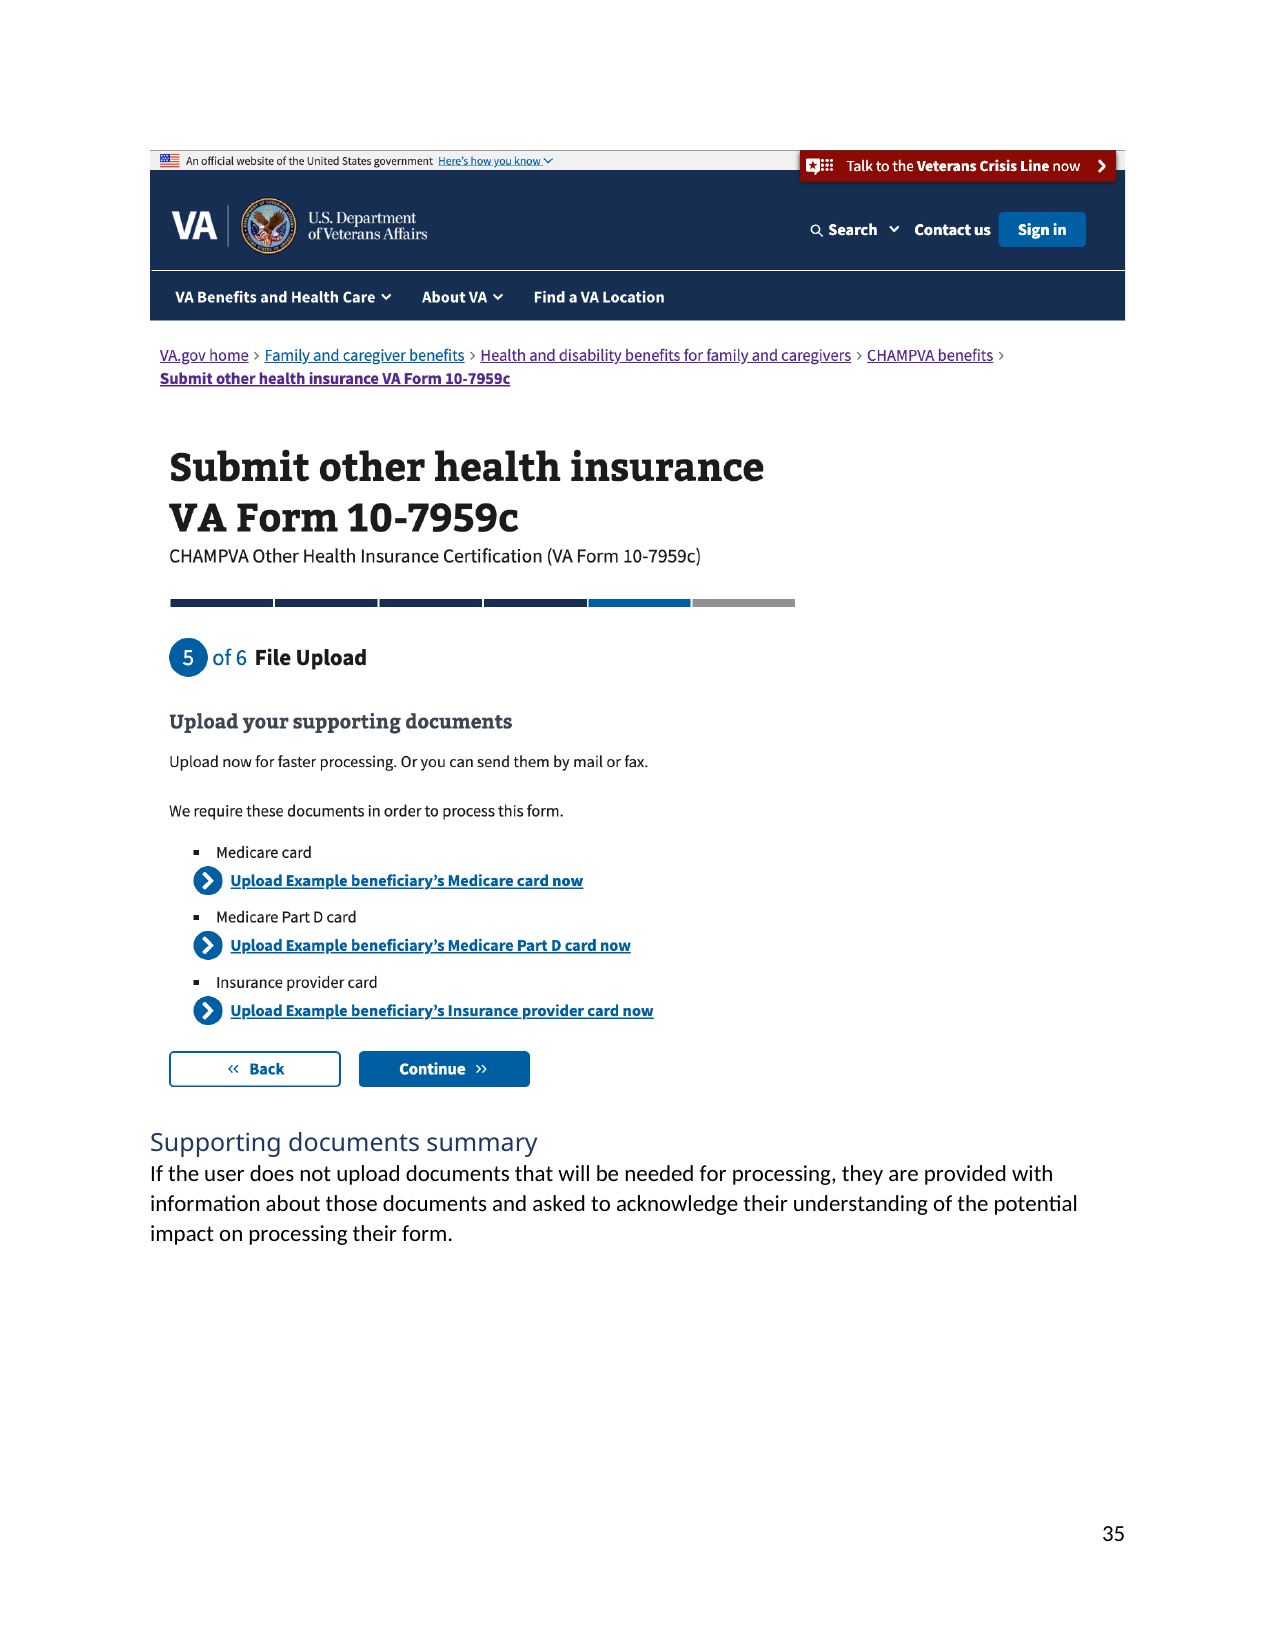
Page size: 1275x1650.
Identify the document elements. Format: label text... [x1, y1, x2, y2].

picture [150, 150, 1125, 1107]
subtitle Supporting documents summary [150, 1125, 1125, 1159]
text If the user does not upload documents that will be needed for processing, they are provided with information about those documents and asked to acknowledge their understanding of the potential impact on processing their form. [150, 1159, 1125, 1248]
